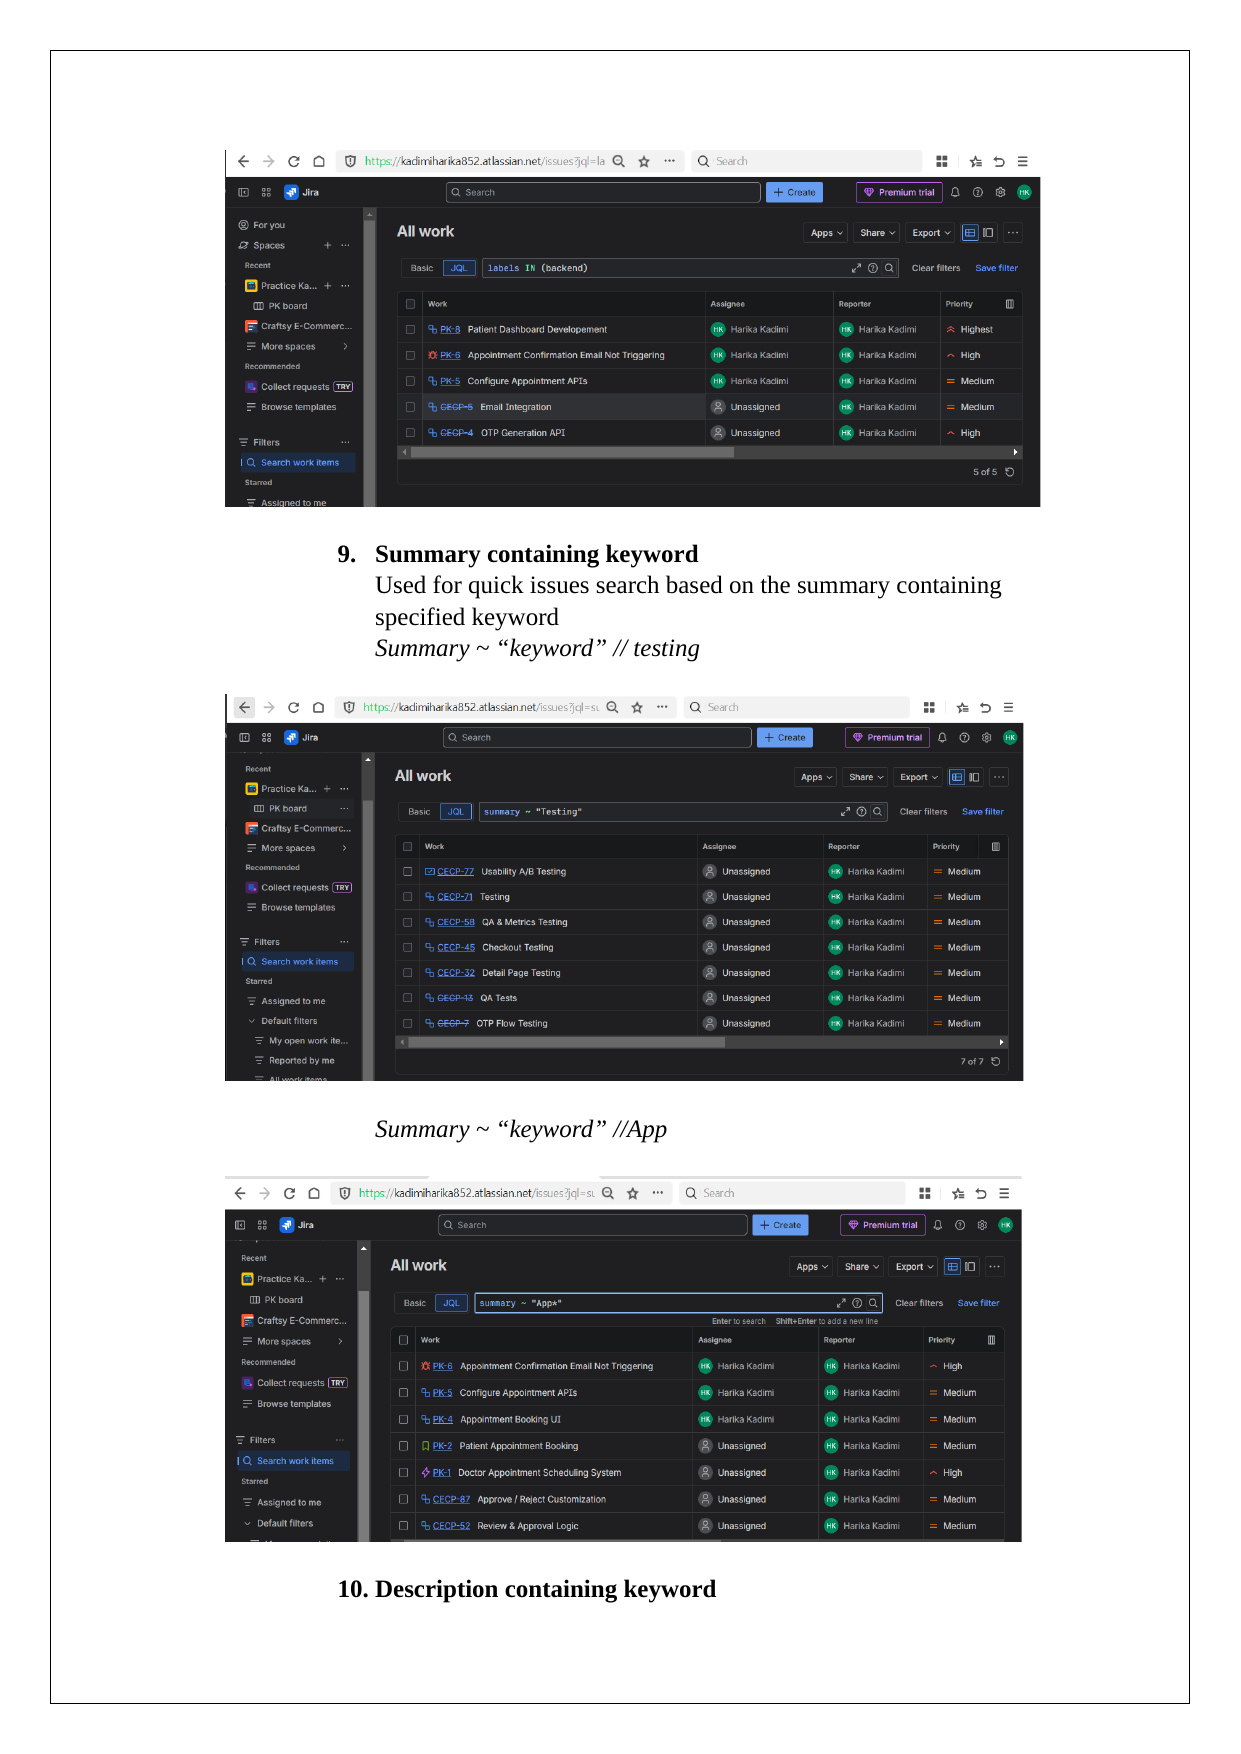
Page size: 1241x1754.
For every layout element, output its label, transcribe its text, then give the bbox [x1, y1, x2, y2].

list Summary ~ “keyword” //App [375, 1114, 1090, 1143]
list Description containing keyword [337, 1574, 1090, 1603]
list Summary containing keyword [337, 539, 1090, 568]
picture [225, 150, 1041, 507]
list Summary ~ “keyword” // testing [375, 633, 1090, 661]
picture [225, 1176, 1022, 1542]
list Used for quick issues search based on the summary containing specified keyword [375, 571, 1090, 630]
picture [225, 694, 1024, 1081]
